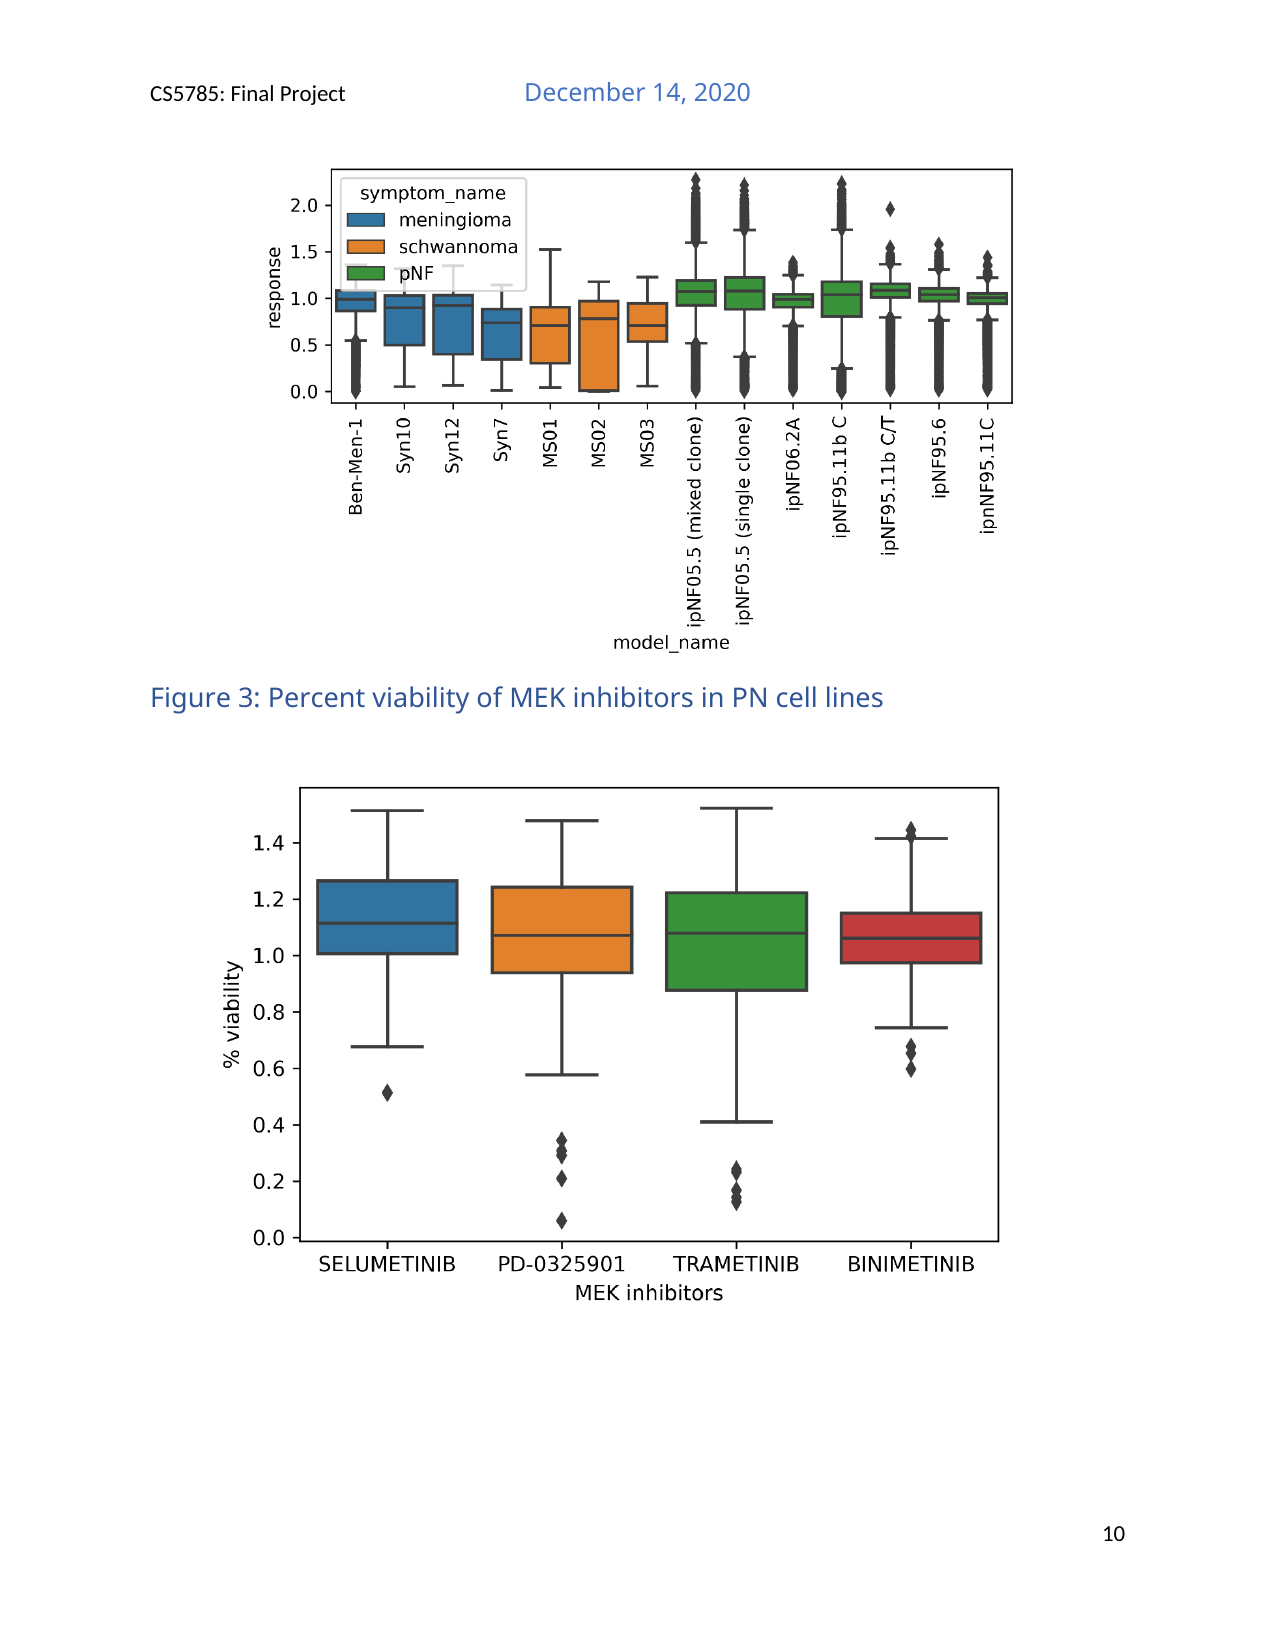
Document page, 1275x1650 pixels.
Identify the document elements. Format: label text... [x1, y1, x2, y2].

picture [187, 715, 1088, 1316]
subtitle Figure 3: Percent viability of MEK inhibitors in PN cell lines [150, 678, 1125, 715]
picture [244, 150, 1031, 674]
